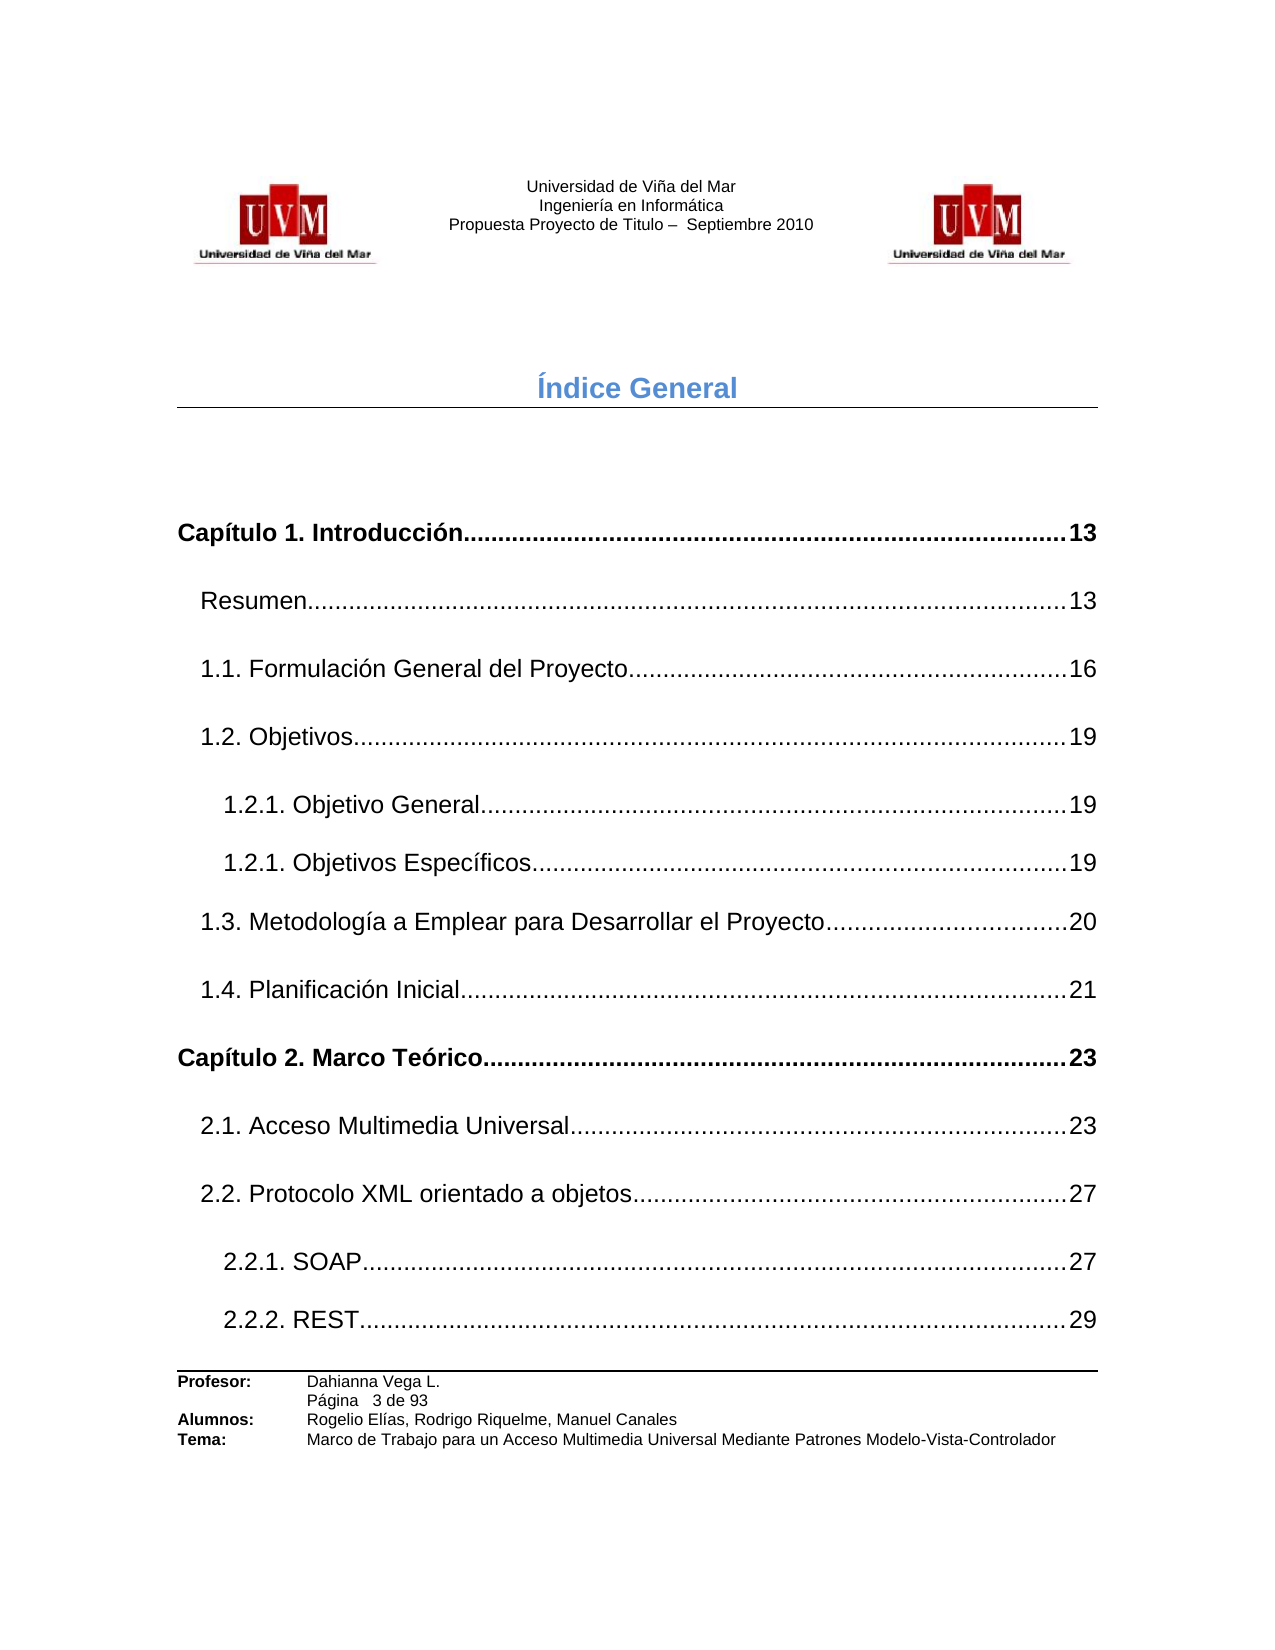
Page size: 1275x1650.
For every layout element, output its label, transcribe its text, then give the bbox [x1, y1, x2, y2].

text 2.1. Acceso Multimedia Universal 23 [200, 1111, 1098, 1139]
text 1.2. Objetivos 19 [200, 722, 1098, 751]
text Resumen 13 [200, 586, 1098, 615]
title Índice General [177, 371, 1098, 407]
text Capítulo 1. Introducción 13 [177, 518, 1098, 547]
text 1.2.1. Objetivo General 19 [223, 790, 1098, 819]
text 2.2.2. REST 29 [223, 1305, 1098, 1334]
picture [871, 176, 1084, 267]
text 1.2.1. Objetivos Específicos 19 [223, 848, 1098, 877]
text 1.4. Planificación Inicial 21 [200, 974, 1098, 1003]
picture [177, 176, 390, 267]
text 2.2. Protocolo XML orientado a objetos 27 [200, 1179, 1098, 1208]
text 1.1. Formulación General del Proyecto 16 [200, 654, 1098, 683]
text 2.2.1. SOAP 27 [223, 1247, 1098, 1276]
text 1.3. Metodología a Emplear para Desarrollar el Proyecto 20 [200, 906, 1098, 935]
text Capítulo 2. Marco Teórico 23 [177, 1043, 1098, 1071]
